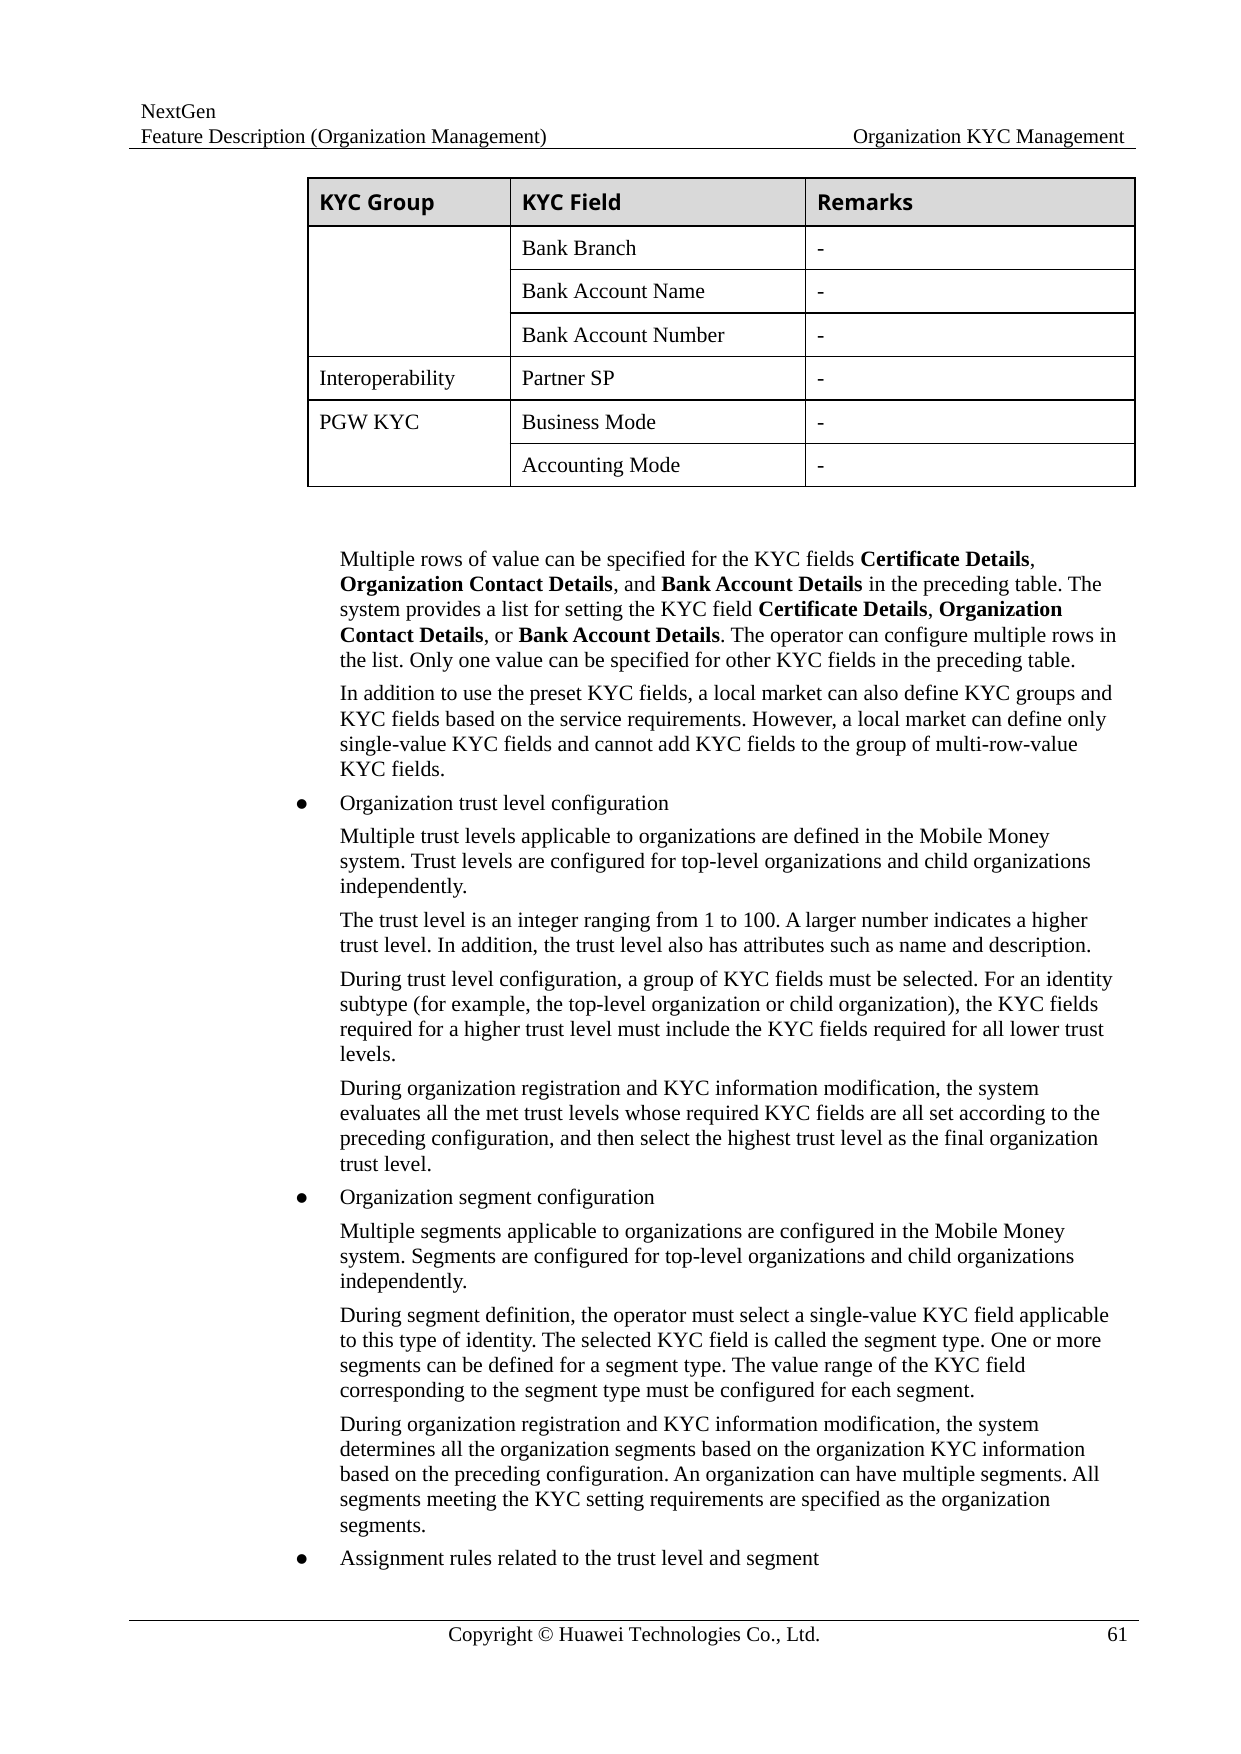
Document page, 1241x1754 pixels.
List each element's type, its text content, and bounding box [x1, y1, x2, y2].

table_cell - [806, 357, 1134, 399]
list Multiple rows of value can be specified for the KYC fields Certificate Details, Organization Contact Details, and Bank Account Details in the preceding table. The system provides a list for setting the KYC field Certificate Details, Organization Contact Details, or Bank Account Details. The operator can configure multiple rows in the list. Only one value can be specified for other KYC fields in the preceding table. [339, 546, 1122, 672]
list Organization trust level configuration [295, 789, 1122, 815]
list During segment definition, the operator must select a single-value KYC field applicable to this type of identity. The selected KYC field is called the segment type. One or more segments can be defined for a segment type. The value range of the KYC field corresponding to the segment type must be configured for each segment. [339, 1302, 1122, 1402]
table_cell Bank Account Number [511, 314, 805, 356]
table_cell Accounting Mode [511, 444, 805, 486]
table_cell - [806, 227, 1134, 269]
table_header Remarks [806, 179, 1134, 225]
list During organization registration and KYC information modification, the system determines all the organization segments based on the organization KYC information based on the preceding configuration. An organization can have multiple segments. All segments meeting the KYC setting requirements are specified as the organization segments. [339, 1411, 1122, 1537]
list Multiple trust levels applicable to organizations are defined in the Mobile Money system. Trust levels are configured for top-level organizations and child organizations independently. [339, 823, 1122, 899]
table_header KYC Group [309, 179, 510, 225]
table_cell Bank Branch [511, 227, 805, 269]
table_header KYC Field [511, 179, 805, 225]
list Organization segment configuration [295, 1184, 1122, 1209]
table_cell Interoperability [309, 357, 510, 399]
table_cell Bank Account Name [511, 270, 805, 312]
table_cell - [806, 444, 1134, 486]
table_cell PGW KYC [309, 401, 510, 486]
table_cell Business Mode [511, 401, 805, 442]
table_cell - [806, 314, 1134, 356]
table_cell Partner SP [511, 357, 805, 399]
list During organization registration and KYC information modification, the system evaluates all the met trust levels whose required KYC fields are all set according to the preceding configuration, and then select the highest trust level as the final organization trust level. [339, 1075, 1122, 1176]
list The trust level is an integer ranging from 1 to 100. A larger number indicates a higher trust level. In addition, the trust level also has attributes such as name and description. [339, 907, 1122, 957]
table_cell - [806, 270, 1134, 312]
list Assignment rules related to the trust level and segment [295, 1545, 1122, 1570]
list In addition to use the preset KYC fields, a local market can also define KYC groups and KYC fields based on the service requirements. However, a local market can define only single-value KYC fields and cannot add KYC fields to the group of multi-row-value KYC fields. [339, 680, 1122, 781]
list Multiple segments applicable to organizations are configured in the Mobile Money system. Segments are configured for top-level organizations and child organizations independently. [339, 1218, 1122, 1293]
table_cell - [806, 401, 1134, 442]
list During trust level configuration, a group of KYC fields must be selected. For an identity subtype (for example, the top-level organization or child organization), the KYC fields required for a higher trust level must include the KYC fields required for all lower trust levels. [339, 966, 1122, 1067]
